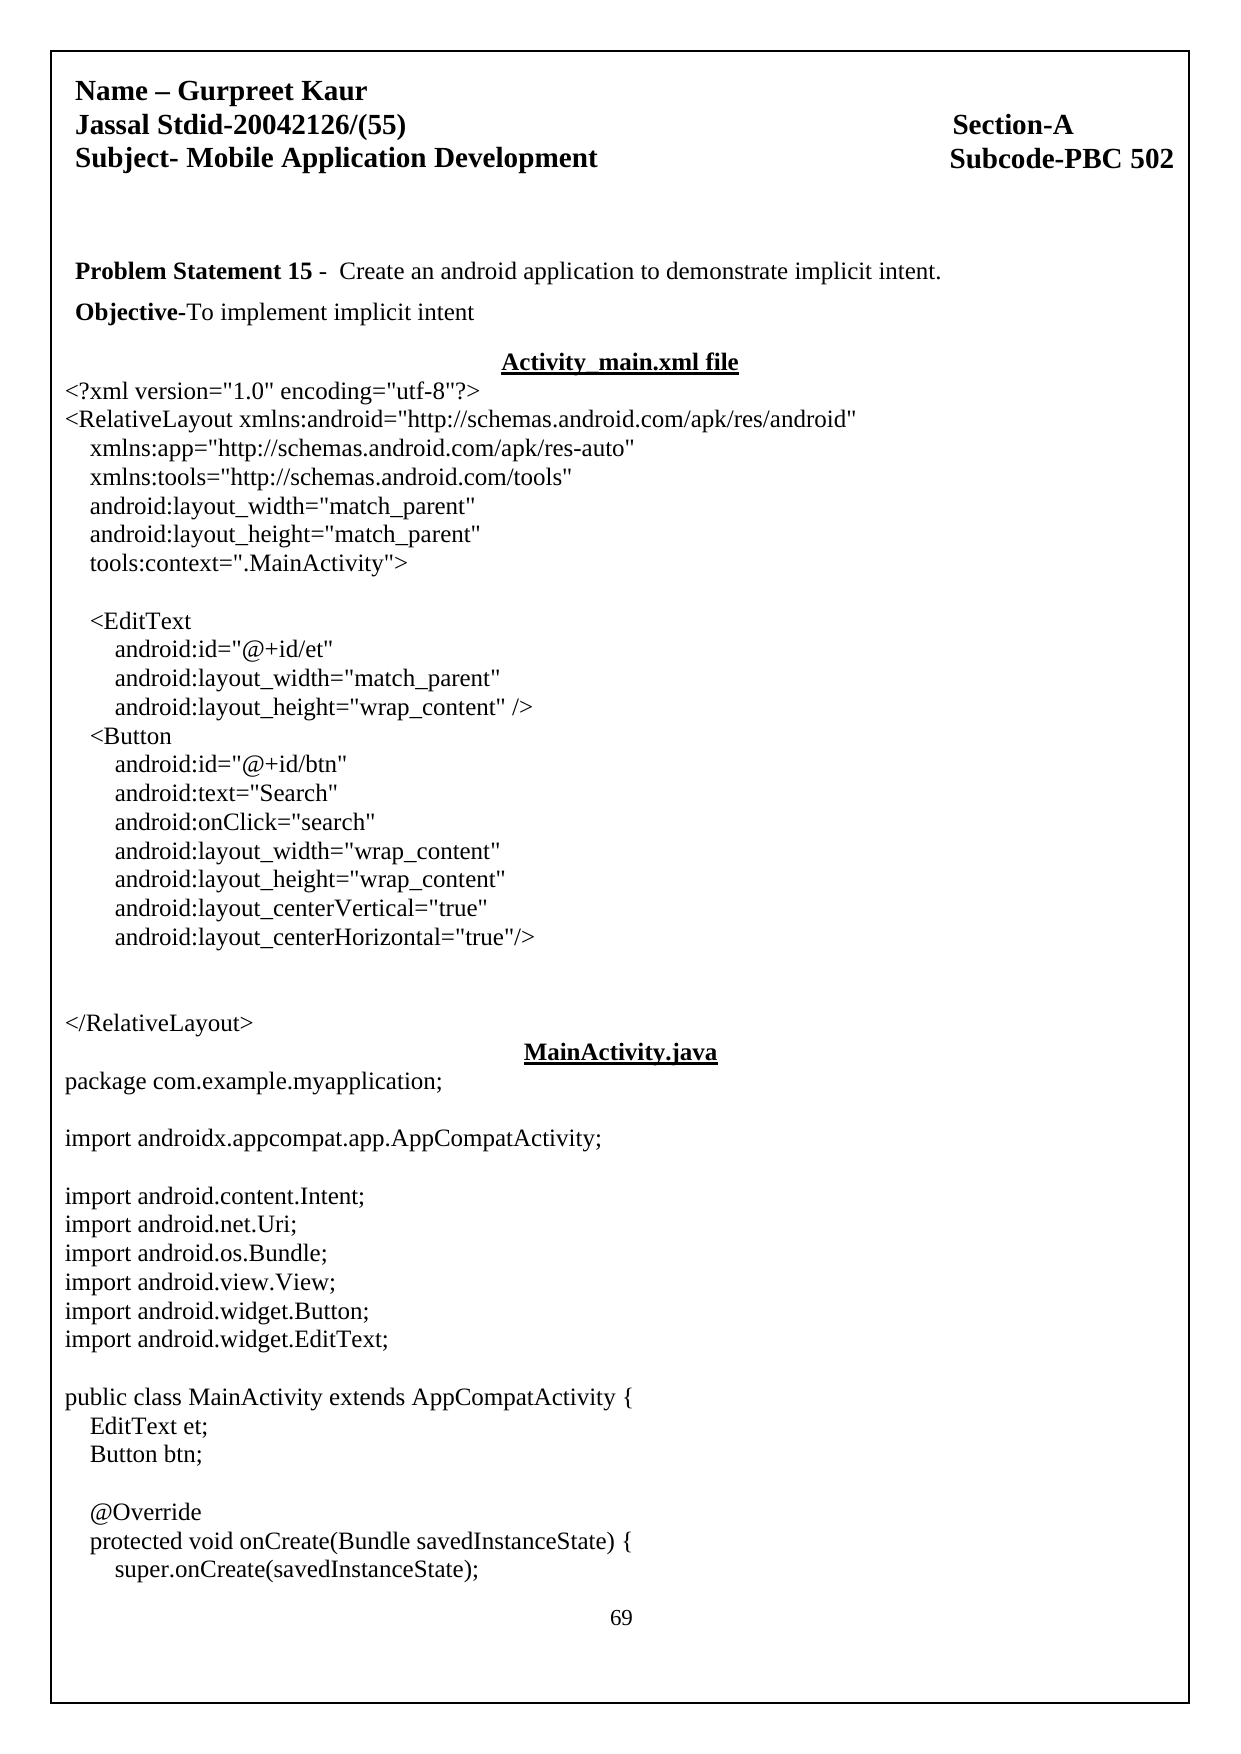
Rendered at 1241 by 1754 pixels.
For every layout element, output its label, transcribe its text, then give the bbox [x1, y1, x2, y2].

text Objective-To implement implicit intent [75, 297, 1178, 325]
subtitle Activity_main.xml file [64, 347, 1175, 376]
text Problem Statement 15 - Create an android application to demonstrate implicit intent. [75, 256, 1178, 285]
text <?xml version="1.0" encoding="utf-8"?> <RelativeLayout xmlns:android="http://schemas.android.com/apk/res/android" xmlns:app="http://schemas.android.com/apk/res-auto" xmlns:tools="http://schemas.android.com/tools" android:layout_width="match_parent" android:layout_height="match_parent" tools:context=".MainActivity"> <EditText android:id="@+id/et" android:layout_width="match_parent" android:layout_height="wrap_content" /> <Button android:id="@+id/btn" android:text="Search" android:onClick="search" android:layout_width="wrap_content" android:layout_height="wrap_content" android:layout_centerVertical="true" android:layout_centerHorizontal="true"/> </RelativeLayout> [64, 376, 1178, 1037]
subtitle MainActivity.java [64, 1037, 1176, 1066]
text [64, 1066, 1178, 1583]
